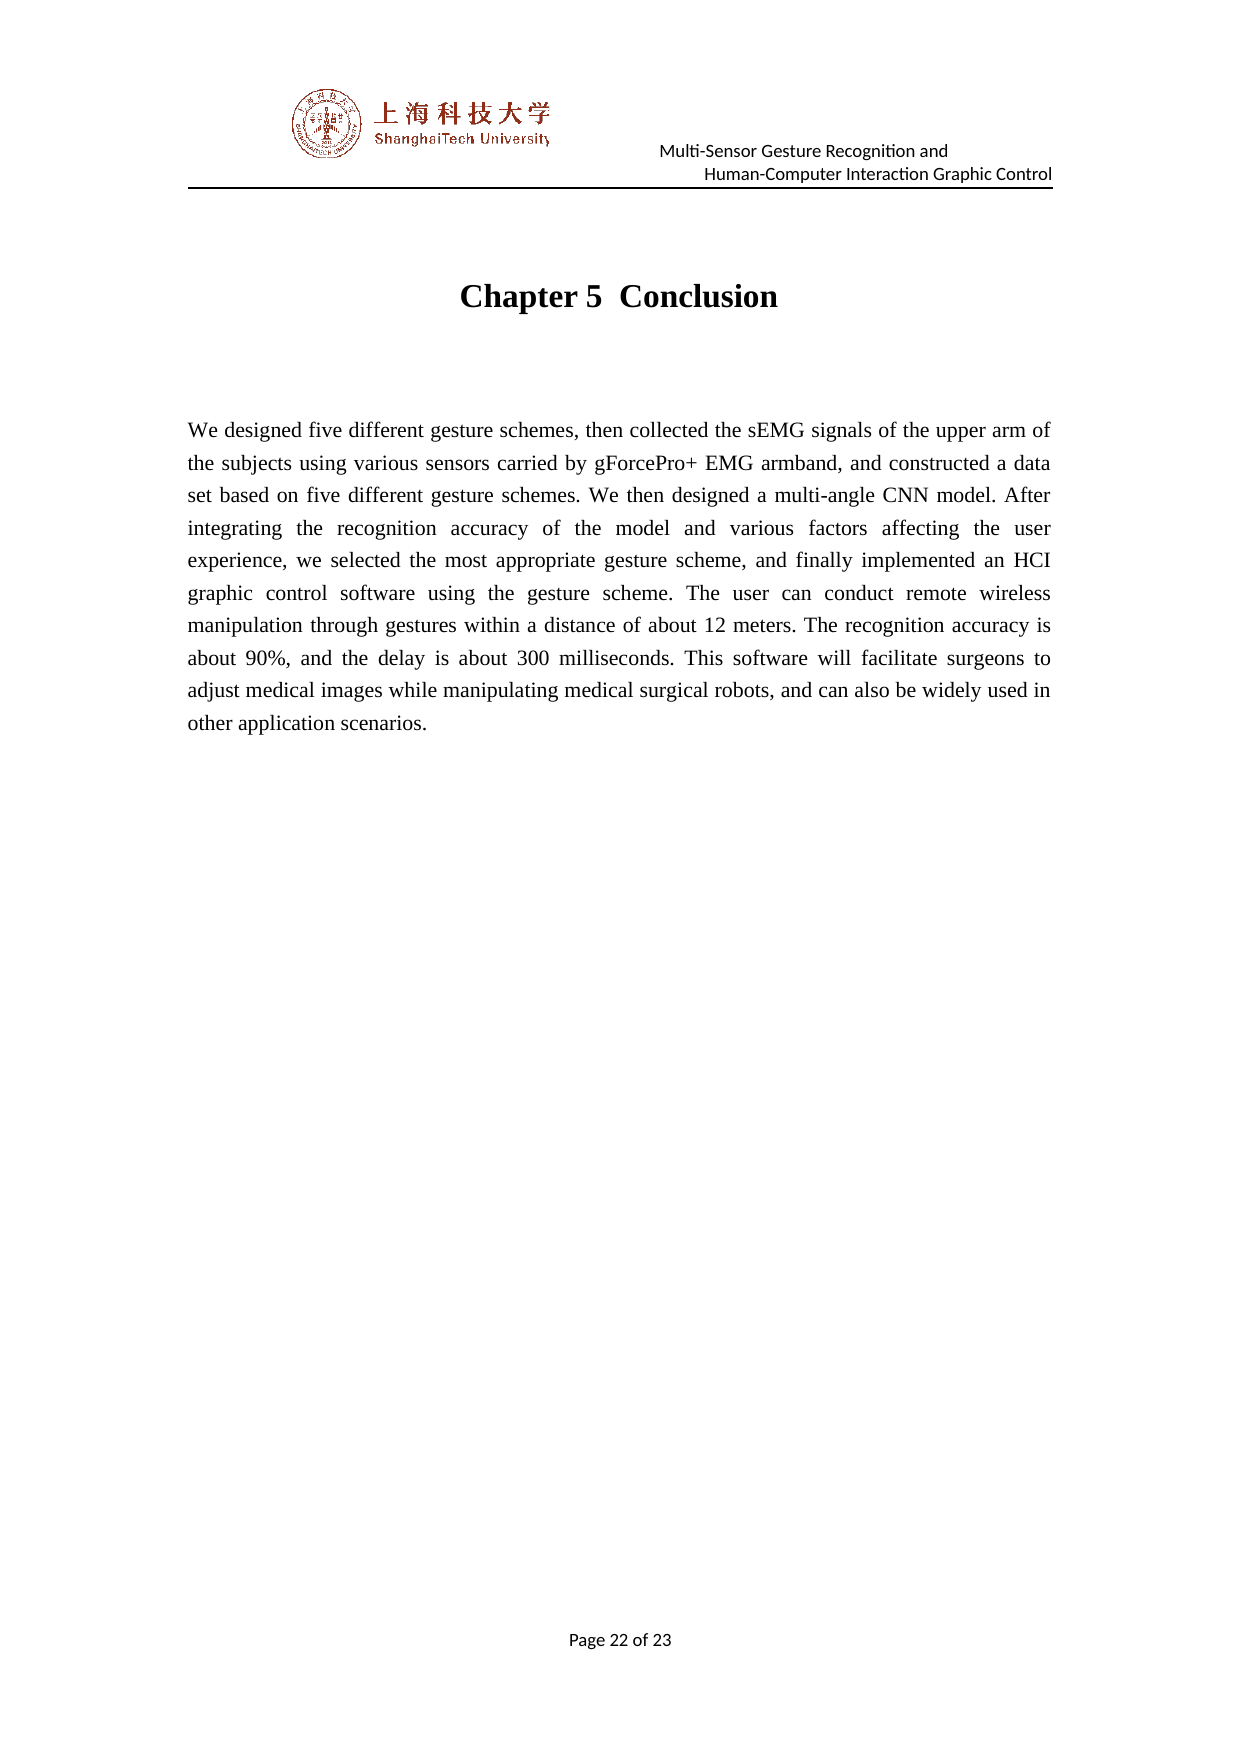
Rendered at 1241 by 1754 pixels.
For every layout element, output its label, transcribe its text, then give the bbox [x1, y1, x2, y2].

text We designed five different gesture schemes, then collected the sEMG signals of the upper arm of the subjects using various sensors carried by gForcePro+ EMG armband, and constructed a data set based on five different gesture schemes. We then designed a multi-angle CNN model. After integrating the recognition accuracy of the model and various factors affecting the user experience, we selected the most appropriate gesture scheme, and finally implemented an HCI graphic control software using the gesture scheme. The user can conduct remote wireless manipulation through gestures within a distance of about 12 meters. The recognition accuracy is about 90%, and the delay is about 300 milliseconds. This software will facilitate surgeons to adjust medical images while manipulating medical surgical robots, and can also be widely used in other application scenarios. [187, 413, 1053, 738]
picture [291, 88, 550, 158]
text Chapter 5 Conclusion [187, 262, 1050, 327]
